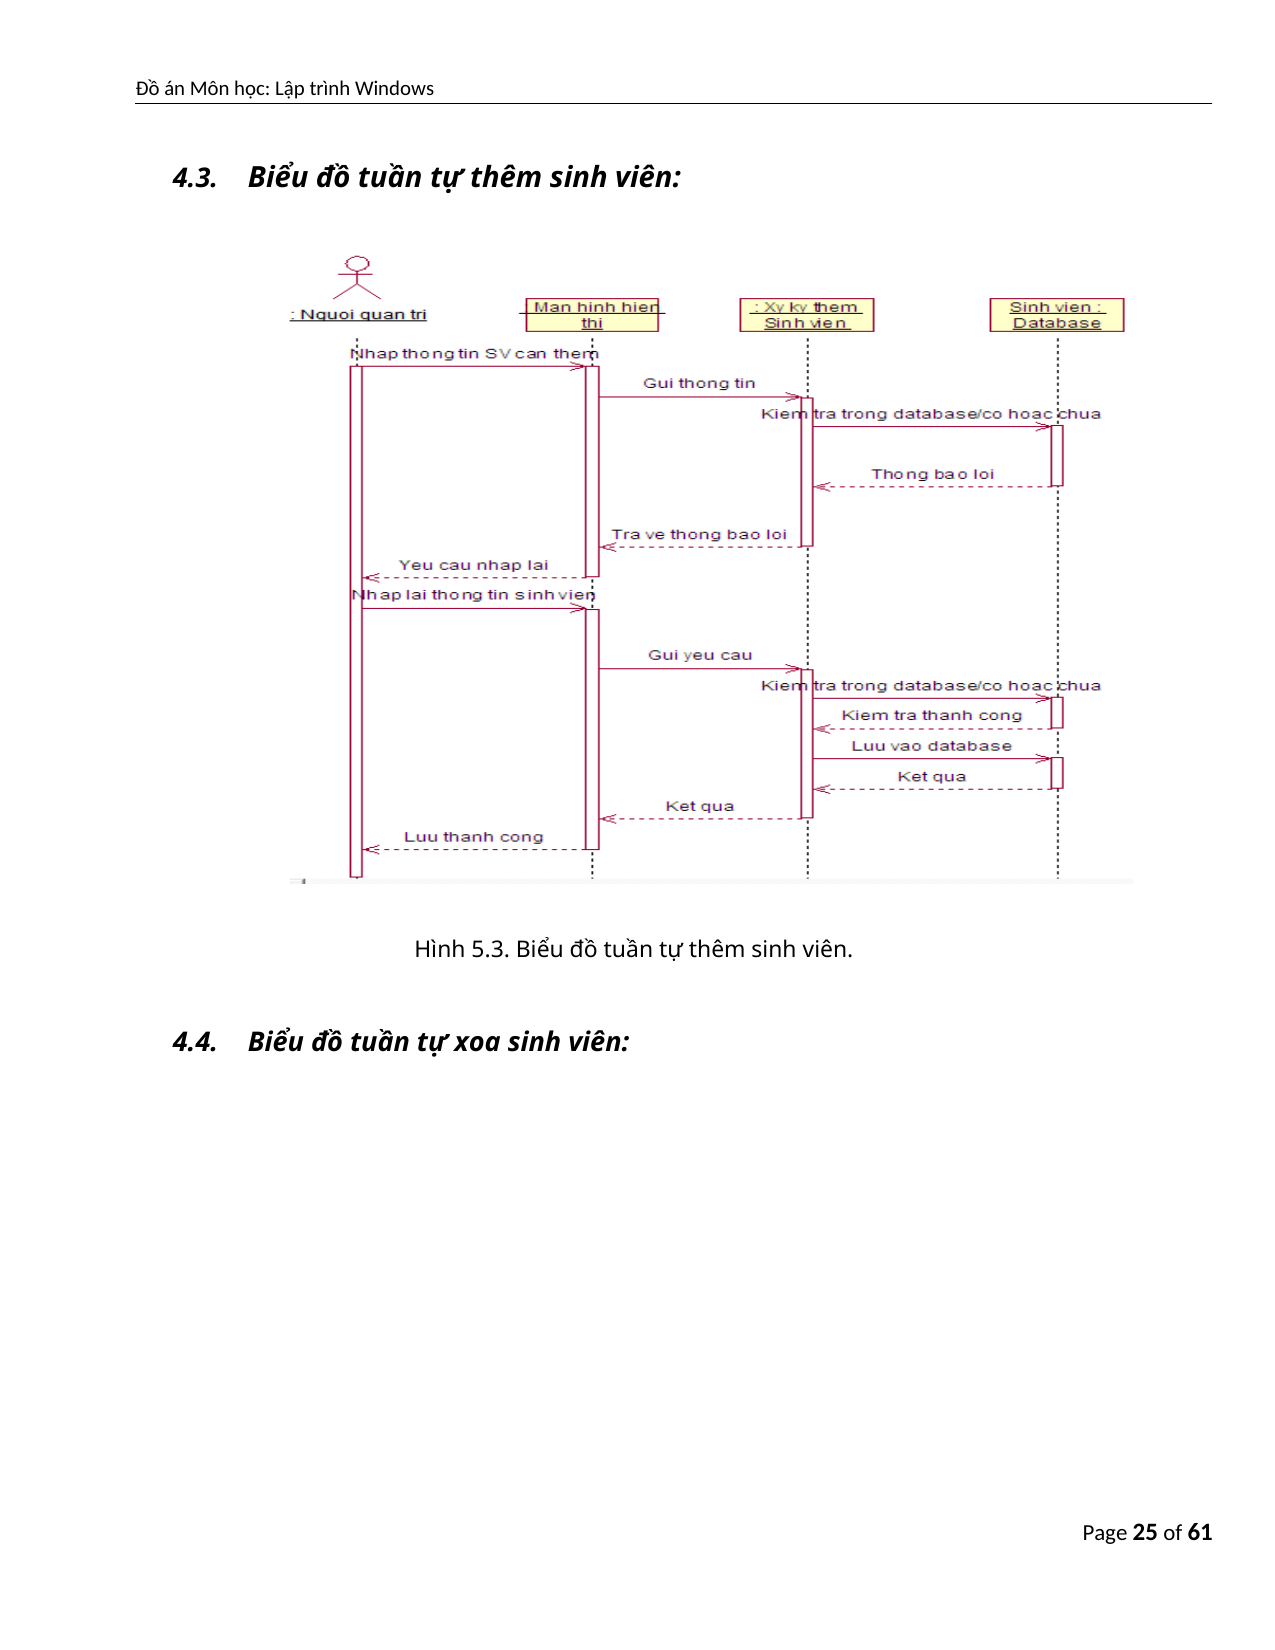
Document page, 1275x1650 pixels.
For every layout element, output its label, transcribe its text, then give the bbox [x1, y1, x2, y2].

table_header Hình 5.3. Biểu đồ tuần tự thêm sinh viên. [403, 934, 892, 965]
list Biểu đồ tuần tự xoa sinh viên: [173, 1022, 1212, 1059]
picture [289, 255, 1134, 884]
subtitle Biểu đồ tuần tự thêm sinh viên: [173, 156, 1212, 196]
